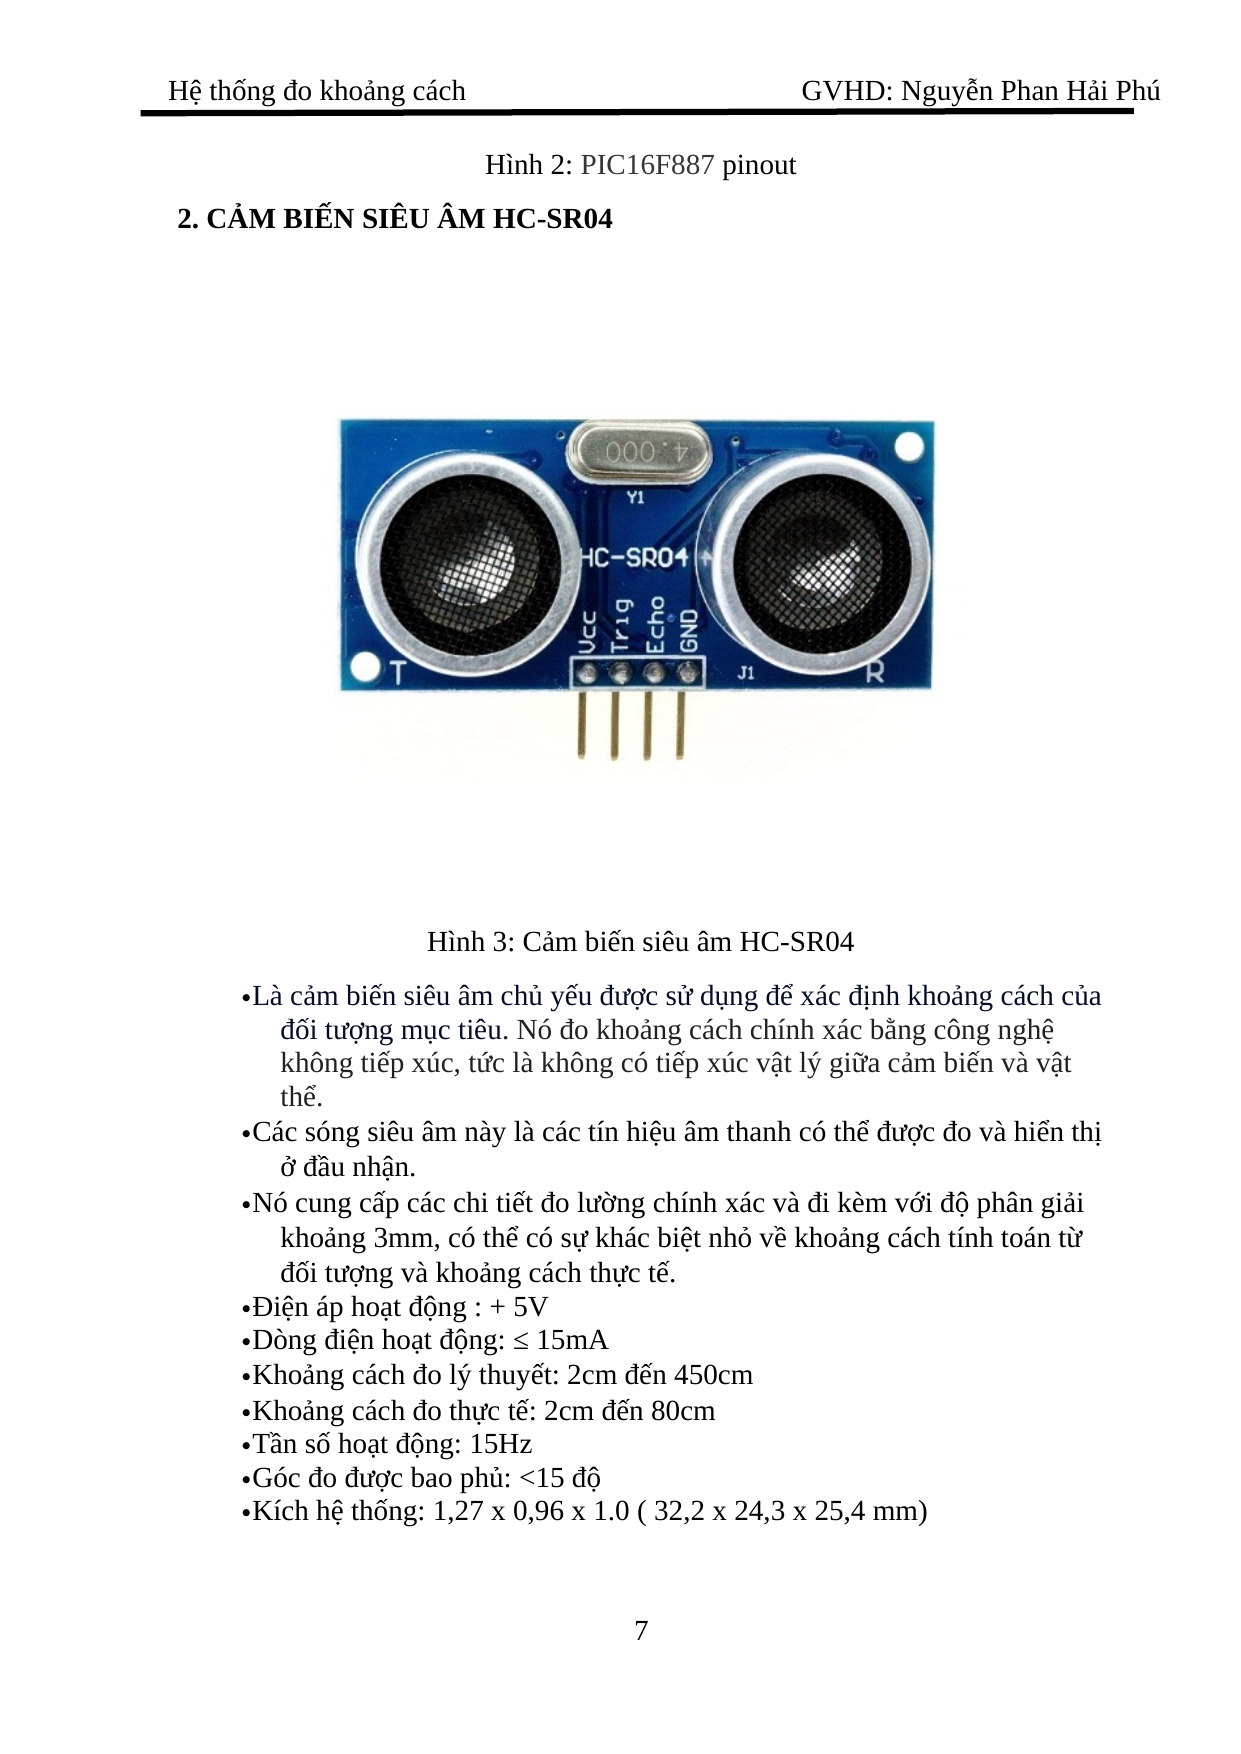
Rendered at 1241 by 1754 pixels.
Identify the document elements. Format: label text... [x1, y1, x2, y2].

list Các sóng siêu âm này là các tín hiệu âm thanh có thể được đo và hiển thị ở đầu nhận. [243, 1113, 1105, 1183]
list Kích hệ thống: 1,27 x 0,96 x 1.0 ( 32,2 x 24,3 x 25,4 mm) [243, 1493, 1105, 1527]
list Khoảng cách đo lý thuyết: 2cm đến 450cm [243, 1356, 1105, 1391]
list Điện áp hoạt động : + 5V [243, 1289, 1105, 1322]
list Tần số hoạt động: 15Hz [243, 1426, 1105, 1460]
picture [314, 250, 968, 904]
list Nó cung cấp các chi tiết đo lường chính xác và đi kèm với độ phân giải khoảng 3mm, có thể có sự khác biệt nhỏ về khoảng cách tính toán từ đối tượng và khoảng cách thực tế. [243, 1183, 1105, 1289]
text Hình 3: Cảm biến siêu âm HC-SR04 [177, 924, 1104, 958]
list Góc đo được bao phủ: <15 độ [243, 1460, 1105, 1493]
list Khoảng cách đo thực tế: 2cm đến 80cm [243, 1391, 1105, 1426]
list Dòng điện hoạt động: ≤ 15mA [243, 1322, 1105, 1356]
text Hình 2: PIC16F887 pinout [177, 147, 1104, 181]
list Là cảm biến siêu âm chủ yếu được sử dụng để xác định khoảng cách của đối tượng mục tiêu. Nó đo khoảng cách chính xác bằng công nghệ không tiếp xúc, tức là không có tiếp xúc vật lý giữa cảm biến và vật thể. [243, 978, 1105, 1113]
subtitle 2. CẢM BIẾN SIÊU ÂM HC-SR04 [177, 201, 1105, 235]
